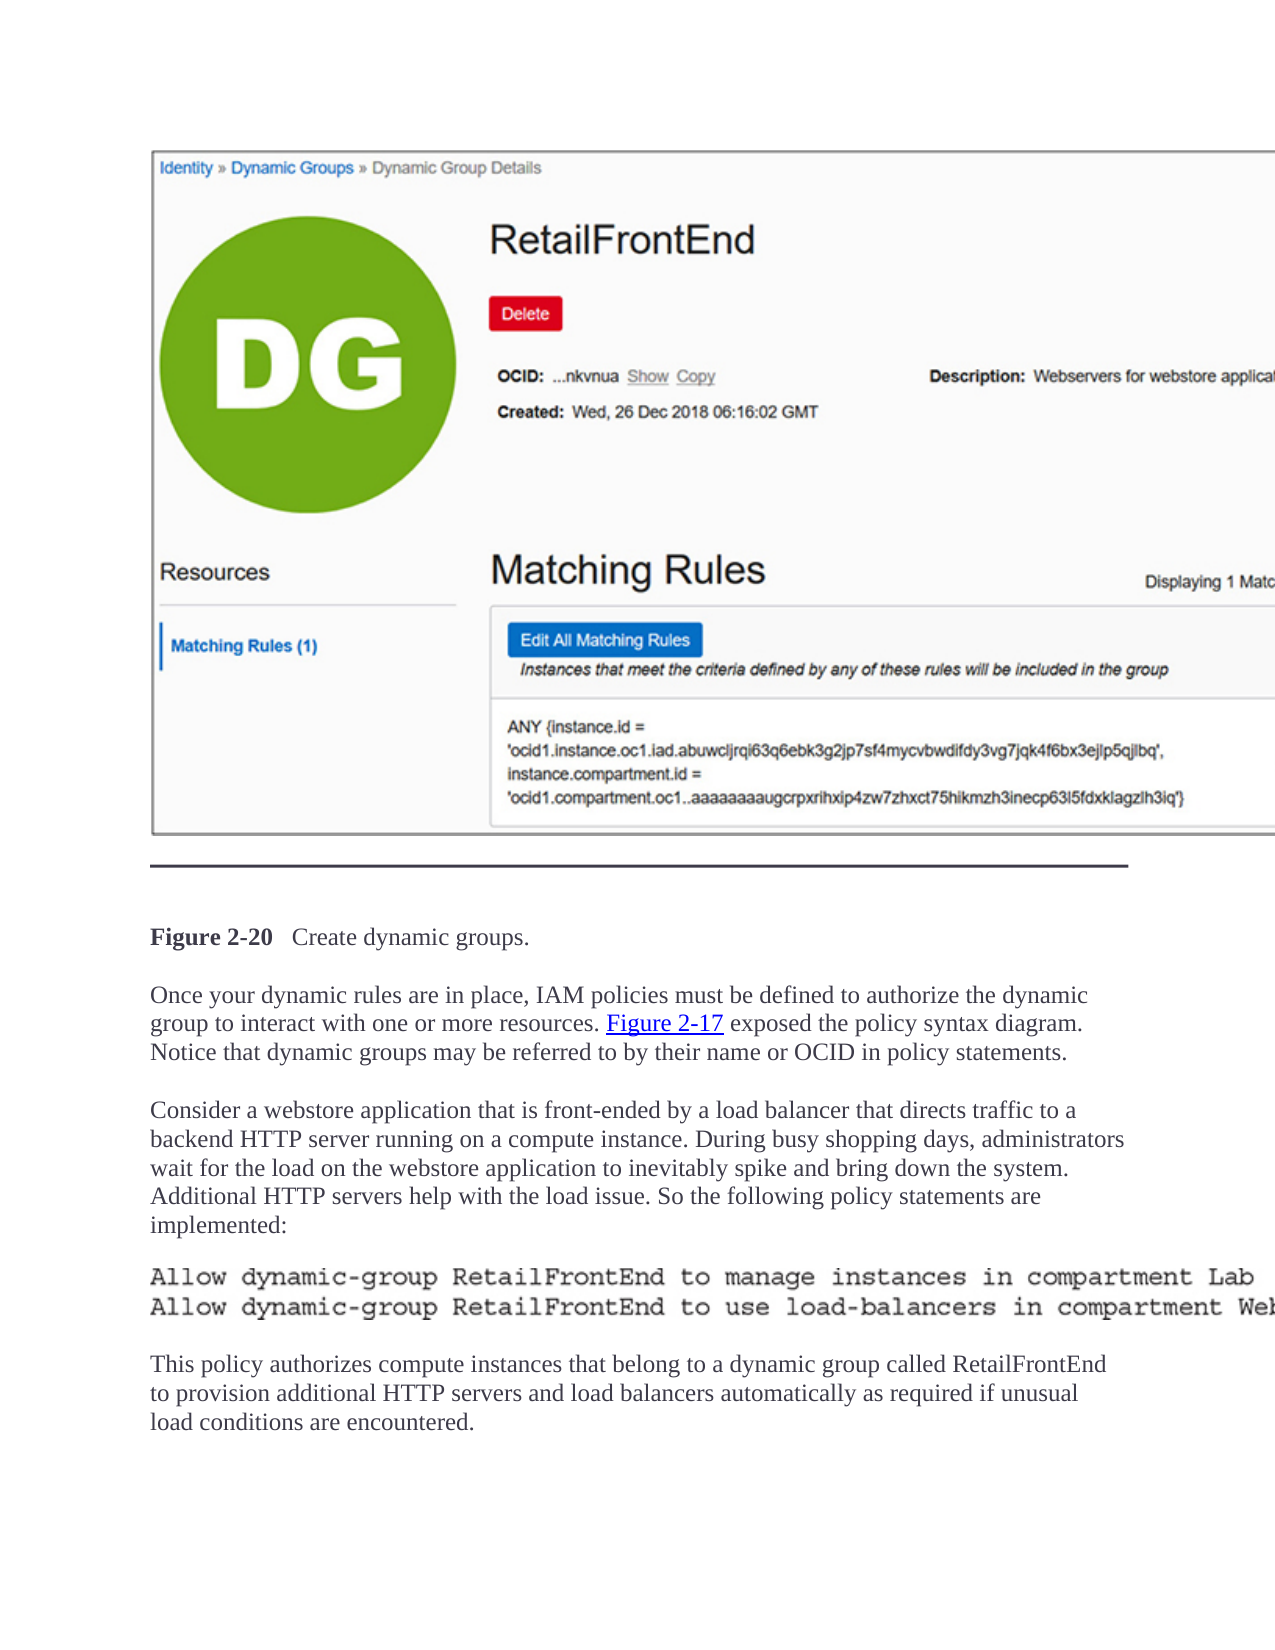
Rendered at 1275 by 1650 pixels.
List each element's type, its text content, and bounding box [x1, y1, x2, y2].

text Once your dynamic rules are in place, IAM policies must be defined to authorize the dynamic group to interact with one or more resources. Figure 2-17 exposed the policy syntax diagram. Notice that dynamic groups may be referred to by their name or OCID in policy statements. [150, 980, 1125, 1066]
text Consider a webstore application that is front-ended by a load balancer that directs traffic to a backend HTTP server running on a compute instance. During busy shopping days, administrators wait for the load on the webstore application to inevitably spike and bring down the system. Additional HTTP servers help with the load issue. So the following policy statements are implemented: [150, 1095, 1125, 1239]
text Figure 2-20 Create dynamic groups. [150, 922, 1125, 951]
picture [150, 150, 1275, 836]
picture [150, 1268, 1275, 1320]
text This policy authorizes compute instances that belong to a dynamic group called RetailFrontEnd to provision additional HTTP servers and load balancers automatically as required if unusual load conditions are encountered. [150, 1349, 1125, 1435]
